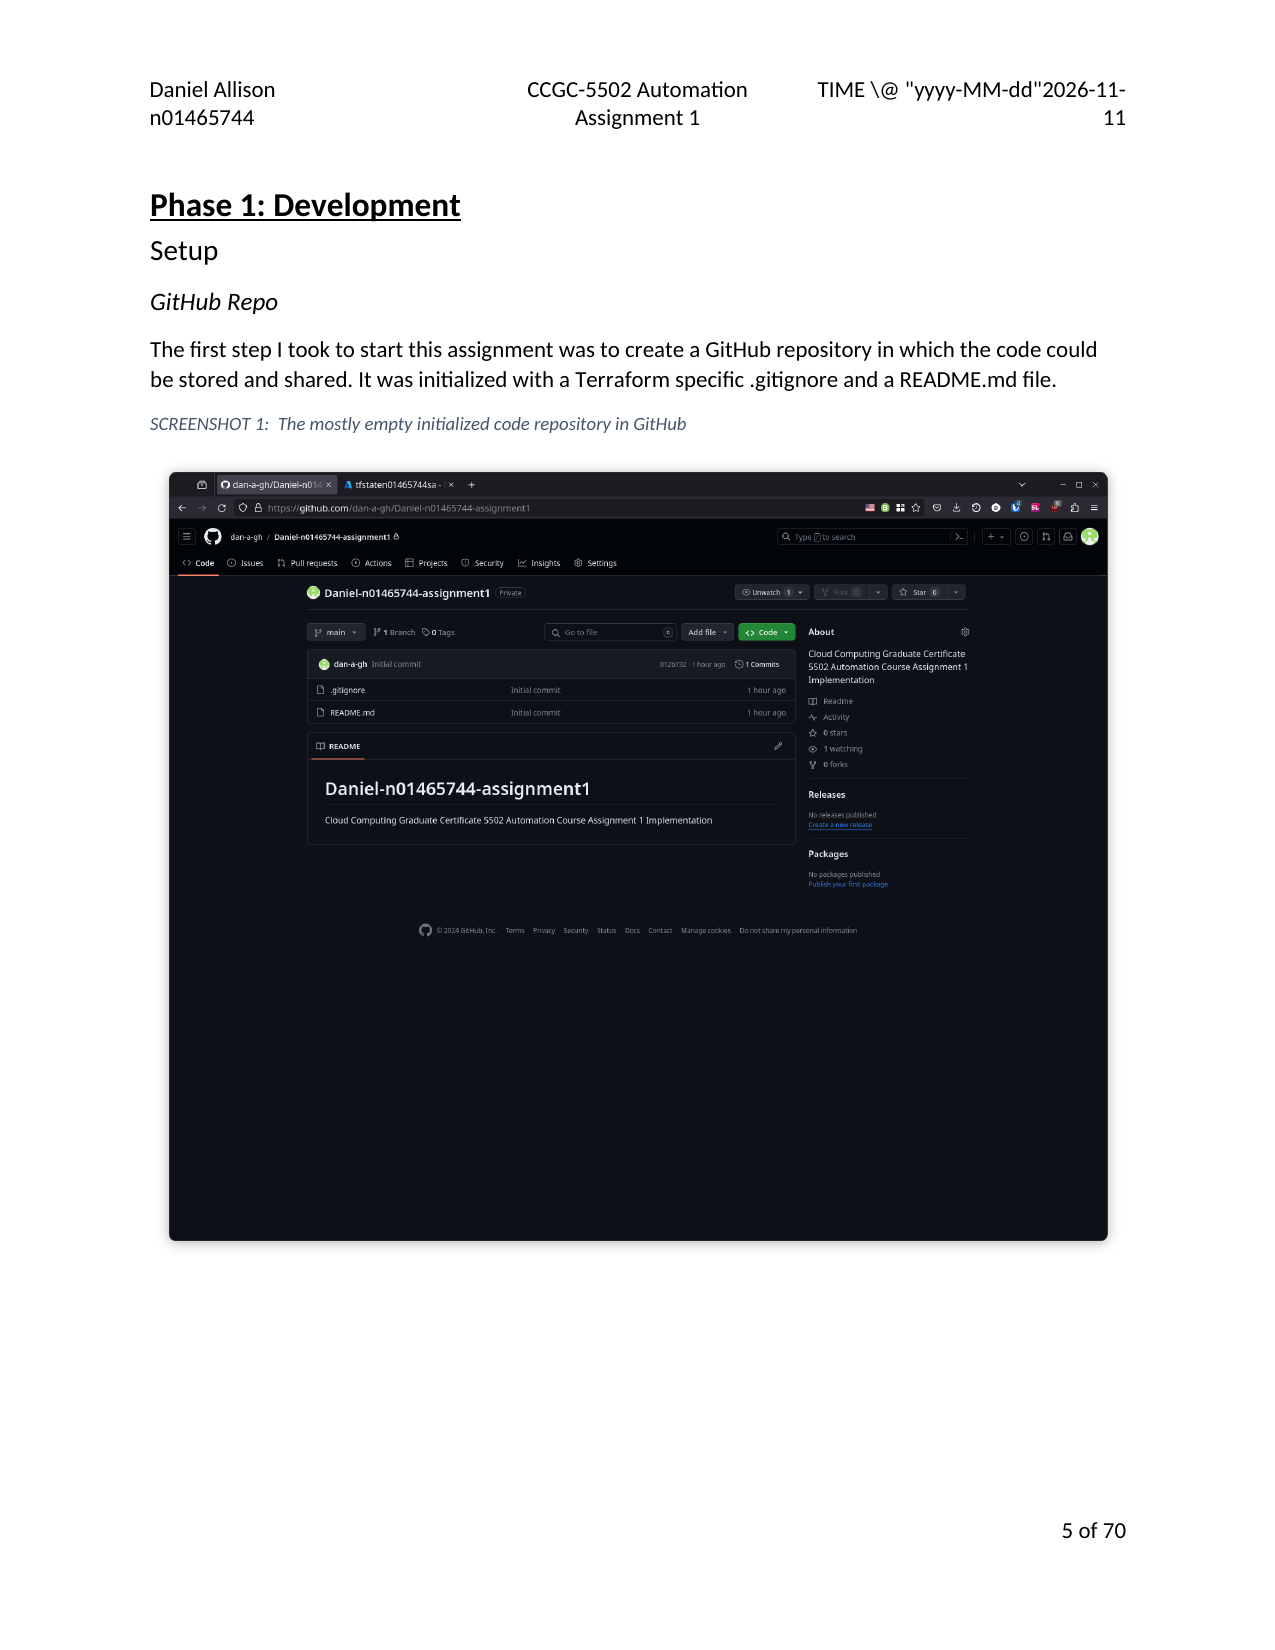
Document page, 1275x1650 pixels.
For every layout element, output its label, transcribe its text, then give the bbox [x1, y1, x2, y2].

subtitle GitHub Repo [150, 286, 1125, 316]
subtitle Setup [150, 232, 1125, 268]
text The first step I took to start this assignment was to create a GitHub repository in which the code could be stored and shared. It was initialized with a Terraform specific .gitignore and a README.md file. [150, 335, 1125, 393]
text SCREENSHOT 1: The mostly empty initialized code repository in GitHub [150, 412, 1125, 435]
picture [150, 456, 1125, 1261]
subtitle Phase 1: Development [150, 184, 1125, 225]
